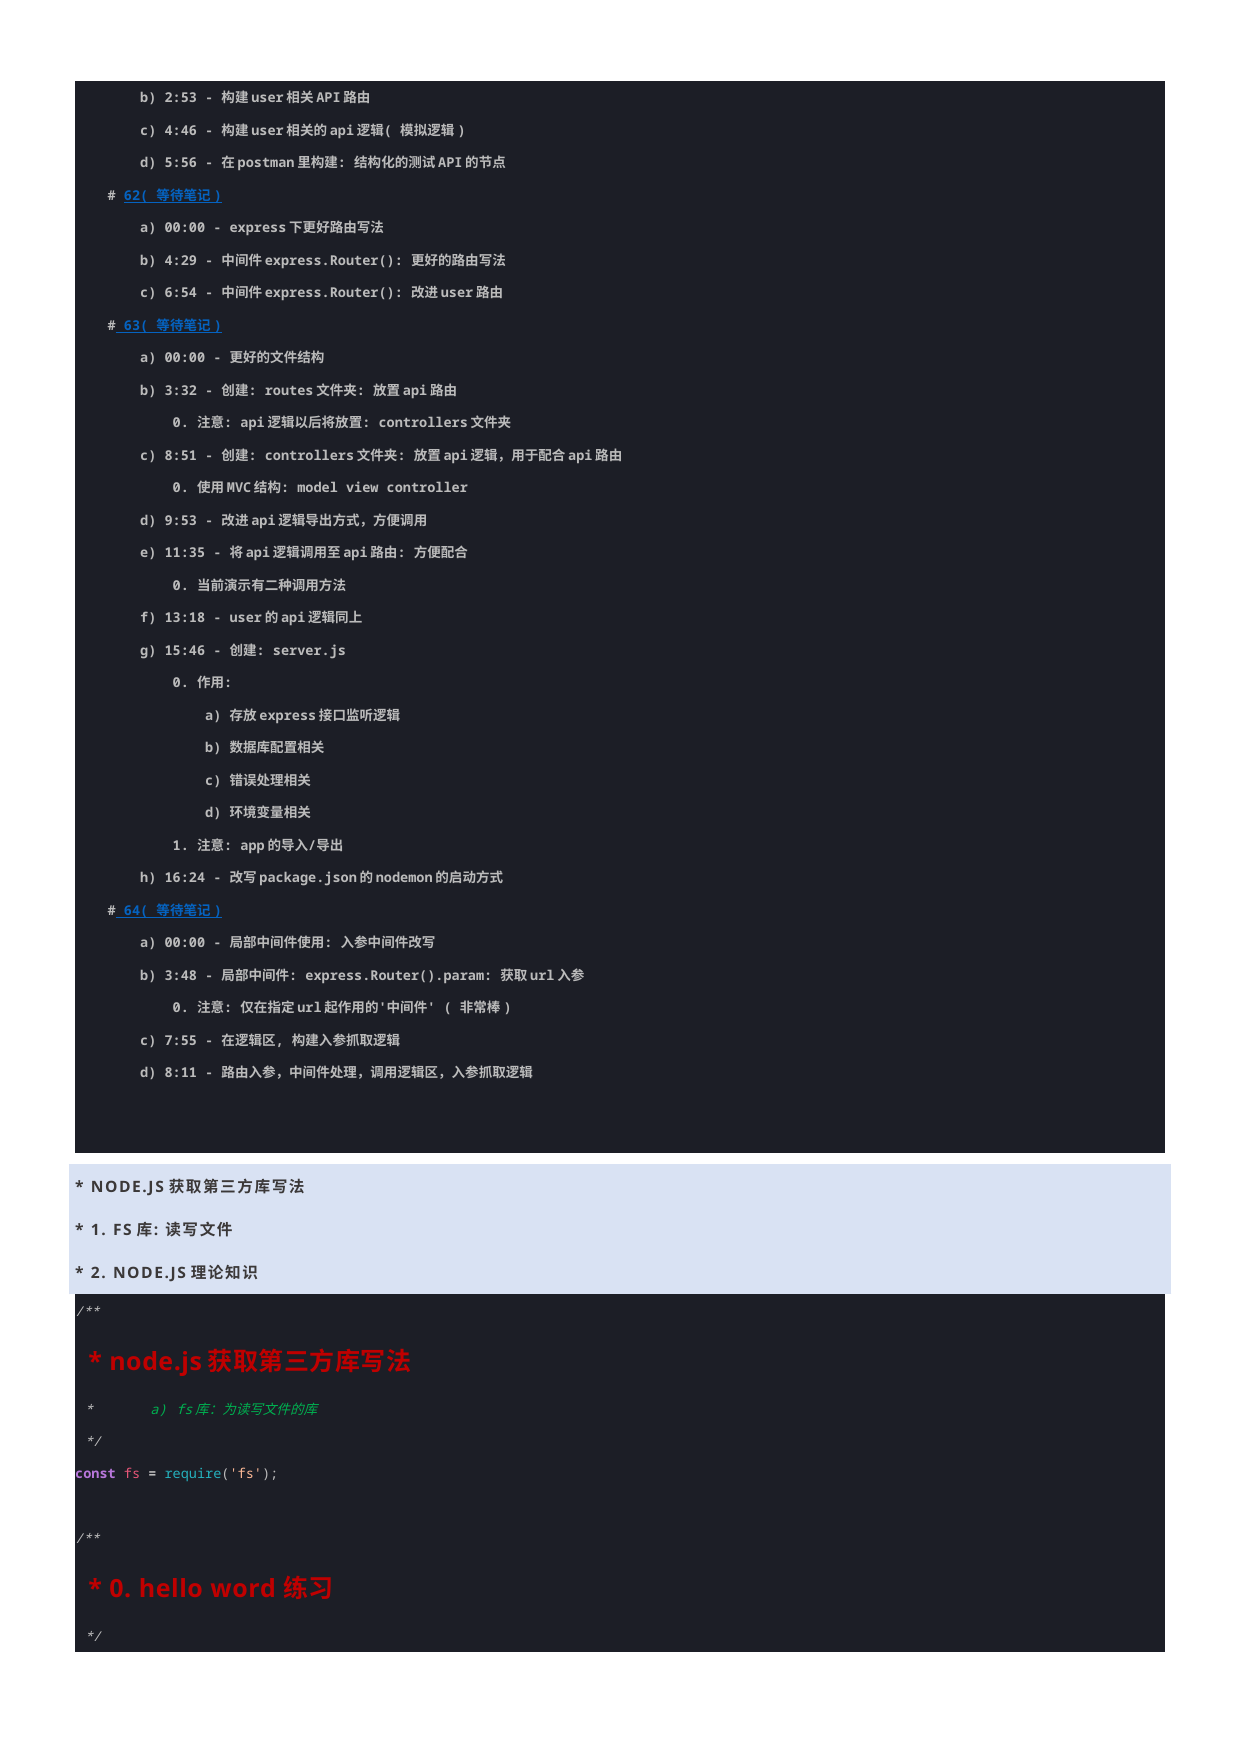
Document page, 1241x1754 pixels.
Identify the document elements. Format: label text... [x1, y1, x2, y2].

subtitle * 2. Node.js理论知识 [75, 1249, 1165, 1288]
text 0. 注意: 仅在指定url起作用的'中间件' ( 非常棒 ) [75, 991, 1165, 1023]
text e) 11:35 - 将api逻辑调用至api路由: 方便配合 [75, 536, 1165, 568]
text const fs = require('fs'); [75, 1457, 1165, 1489]
text b) 数据库配置相关 [75, 731, 1165, 763]
text c) 7:55 - 在逻辑区, 构建入参抓取逻辑 [75, 1023, 1165, 1056]
subtitle * 1. fs库: 读写文件 [75, 1207, 1165, 1245]
text * a) fs库：为读写文件的库 [75, 1392, 1165, 1424]
text b) 3:32 - 创建: routes文件夹: 放置api路由 [75, 373, 1165, 406]
subtitle * node.js获取第三方库写法 [75, 1170, 1165, 1202]
text 1. 注意: app的导入/导出 [75, 828, 1165, 861]
text d) 环境变量相关 [75, 796, 1165, 828]
text d) 9:53 - 改进api逻辑导出方式，方便调用 [75, 503, 1165, 536]
text */ [75, 1619, 1165, 1652]
text b) 3:48 - 局部中间件: express.Router().param: 获取url入参 [75, 958, 1165, 991]
text a) 00:00 - 更好的文件结构 [75, 341, 1165, 373]
text 0. 注意: api逻辑以后将放置: controllers文件夹 [75, 406, 1165, 438]
text c) 6:54 - 中间件express.Router(): 改进user路由 [75, 276, 1165, 308]
text 0. 当前演示有二种调用方法 [75, 568, 1165, 601]
text h) 16:24 - 改写package.json的nodemon的启动方式 [75, 861, 1165, 893]
text c) 错误处理相关 [75, 763, 1165, 796]
text c) 4:46 - 构建user相关的api逻辑( 模拟逻辑 ) [75, 113, 1165, 146]
text # 63( 等待笔记 ) [75, 308, 1165, 341]
text a) 存放express接口监听逻辑 [75, 698, 1165, 731]
text 0. 作用: [75, 666, 1165, 698]
text */ [75, 1424, 1165, 1457]
text d) 8:11 - 路由入参，中间件处理，调用逻辑区，入参抓取逻辑 [75, 1056, 1165, 1088]
text * node.js获取第三方库写法 [75, 1327, 1165, 1392]
text g) 15:46 - 创建: server.js [75, 633, 1165, 666]
text # 64( 等待笔记 ) [75, 893, 1165, 926]
text f) 13:18 - user的api逻辑同上 [75, 601, 1165, 633]
text a) 00:00 - express下更好路由写法 [75, 211, 1165, 243]
text c) 8:51 - 创建: controllers文件夹: 放置api逻辑，用于配合api路由 [75, 438, 1165, 471]
text /** [75, 1294, 1165, 1327]
text 0. 使用MVC结构: model view controller [75, 471, 1165, 503]
text # 62( 等待笔记 ) [75, 178, 1165, 211]
text d) 5:56 - 在postman里构建: 结构化的测试API的节点 [75, 146, 1165, 178]
text b) 4:29 - 中间件express.Router(): 更好的路由写法 [75, 243, 1165, 276]
text /** [75, 1522, 1165, 1554]
text b) 2:53 - 构建user相关API路由 [75, 81, 1165, 113]
text a) 00:00 - 局部中间件使用: 入参中间件改写 [75, 926, 1165, 958]
text * 0. hello word 练习 [75, 1554, 1165, 1619]
